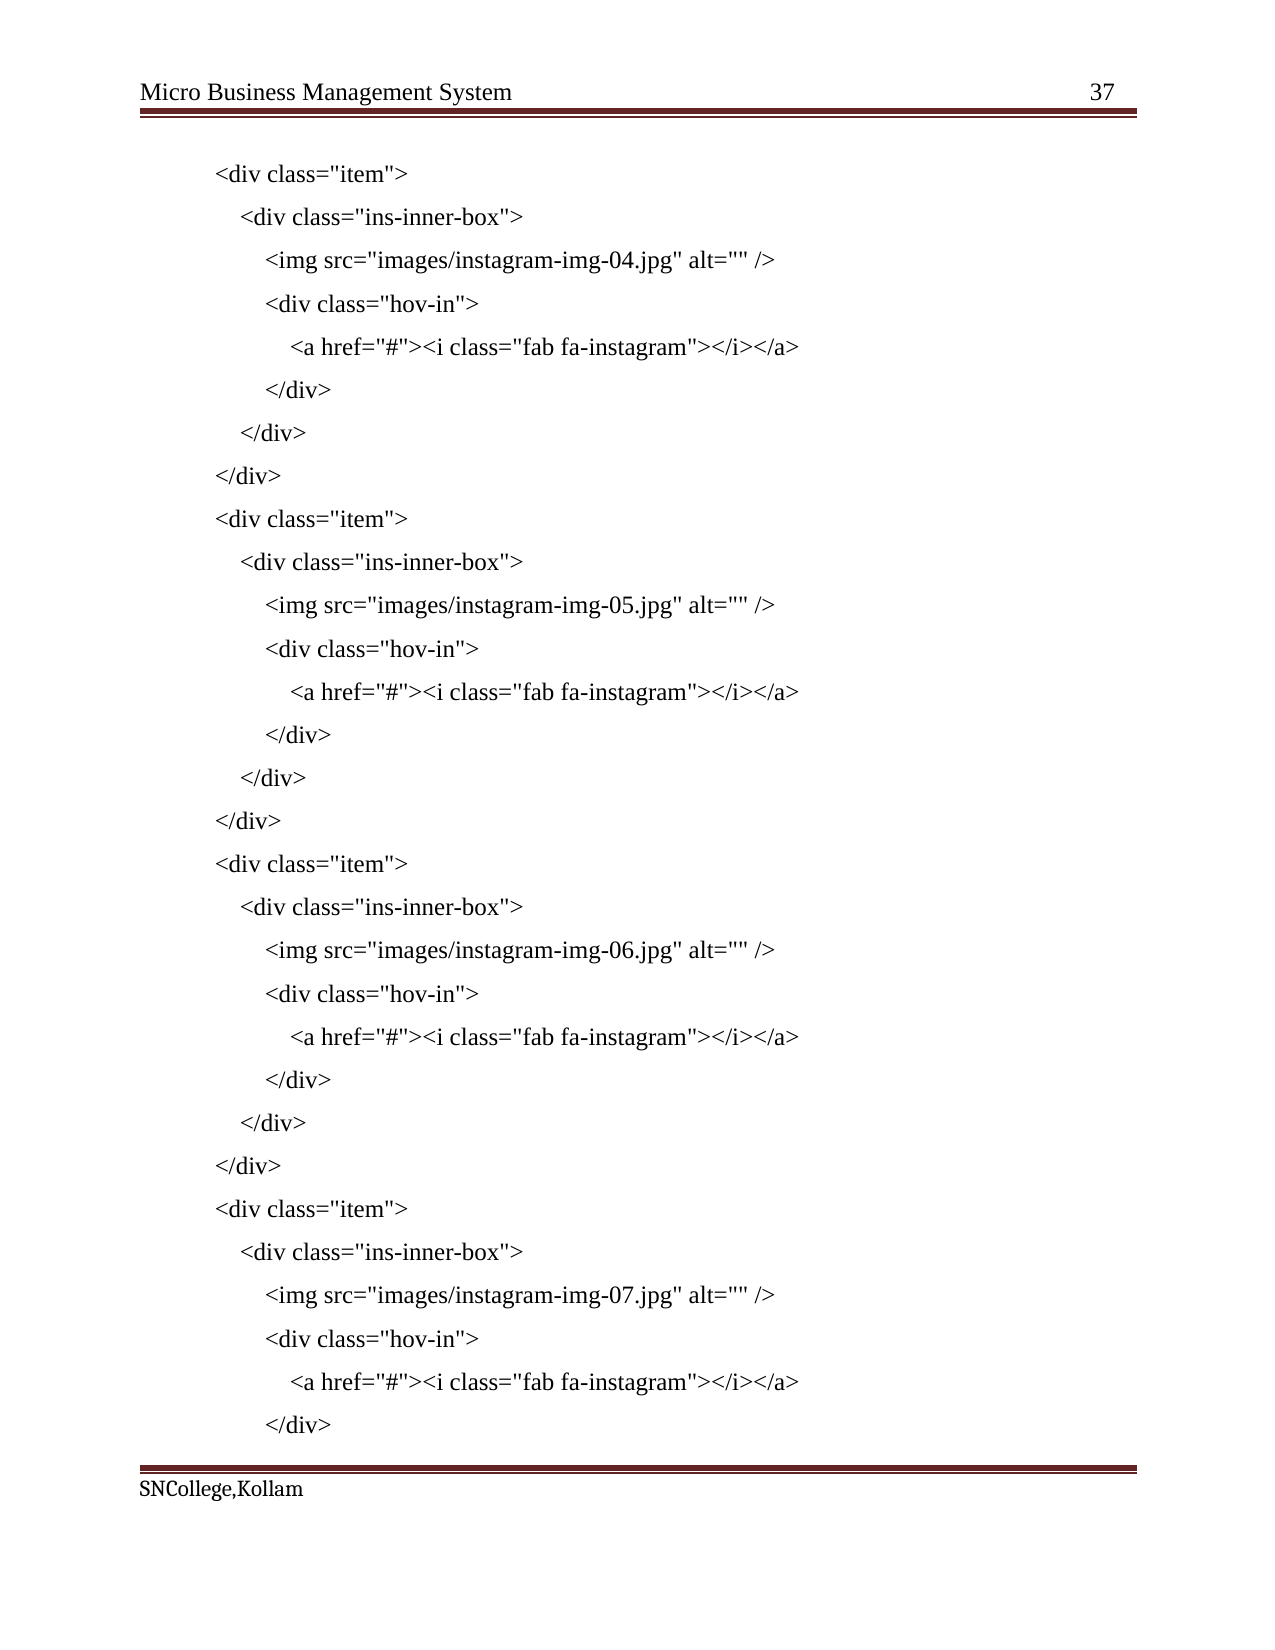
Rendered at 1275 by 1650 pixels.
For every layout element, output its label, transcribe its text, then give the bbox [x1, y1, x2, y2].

text <div class="ins-inner-box"> [139, 547, 1137, 576]
text <div class="item"> [139, 1194, 1137, 1223]
text </div> [139, 720, 1137, 749]
text </div> [139, 763, 1137, 792]
text <img src="images/instagram-img-05.jpg" alt="" /> [139, 591, 1137, 619]
text <div class="item"> [139, 504, 1137, 533]
text <div class="item"> [139, 159, 1137, 188]
text <div class="hov-in"> [139, 289, 1137, 317]
text <div class="item"> [139, 849, 1137, 878]
text </div> [139, 1410, 1137, 1439]
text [139, 1367, 1137, 1396]
text <img src="images/instagram-img-07.jpg" alt="" /> [139, 1281, 1137, 1309]
text <div class="ins-inner-box"> [139, 202, 1137, 231]
text </div> [139, 806, 1137, 835]
text <a href="#"><i class="fab fa-instagram"></i></a> [139, 677, 1137, 706]
text <img src="images/instagram-img-04.jpg" alt="" /> [139, 246, 1137, 274]
text <div class="hov-in"> [139, 979, 1137, 1007]
text <div class="hov-in"> [139, 634, 1137, 662]
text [139, 332, 1137, 361]
text </div> [139, 1151, 1137, 1180]
text <div class="ins-inner-box"> [139, 892, 1137, 921]
text </div> [139, 461, 1137, 490]
text </div> [139, 1108, 1137, 1137]
text <a href="#"><i class="fab fa-instagram"></i></a> [139, 1022, 1137, 1051]
text </div> [139, 418, 1137, 447]
text </div> [139, 375, 1137, 404]
text <img src="images/instagram-img-06.jpg" alt="" /> [139, 936, 1137, 964]
text <div class="hov-in"> [139, 1324, 1137, 1352]
text </div> [139, 1065, 1137, 1094]
text <div class="ins-inner-box"> [139, 1237, 1137, 1266]
